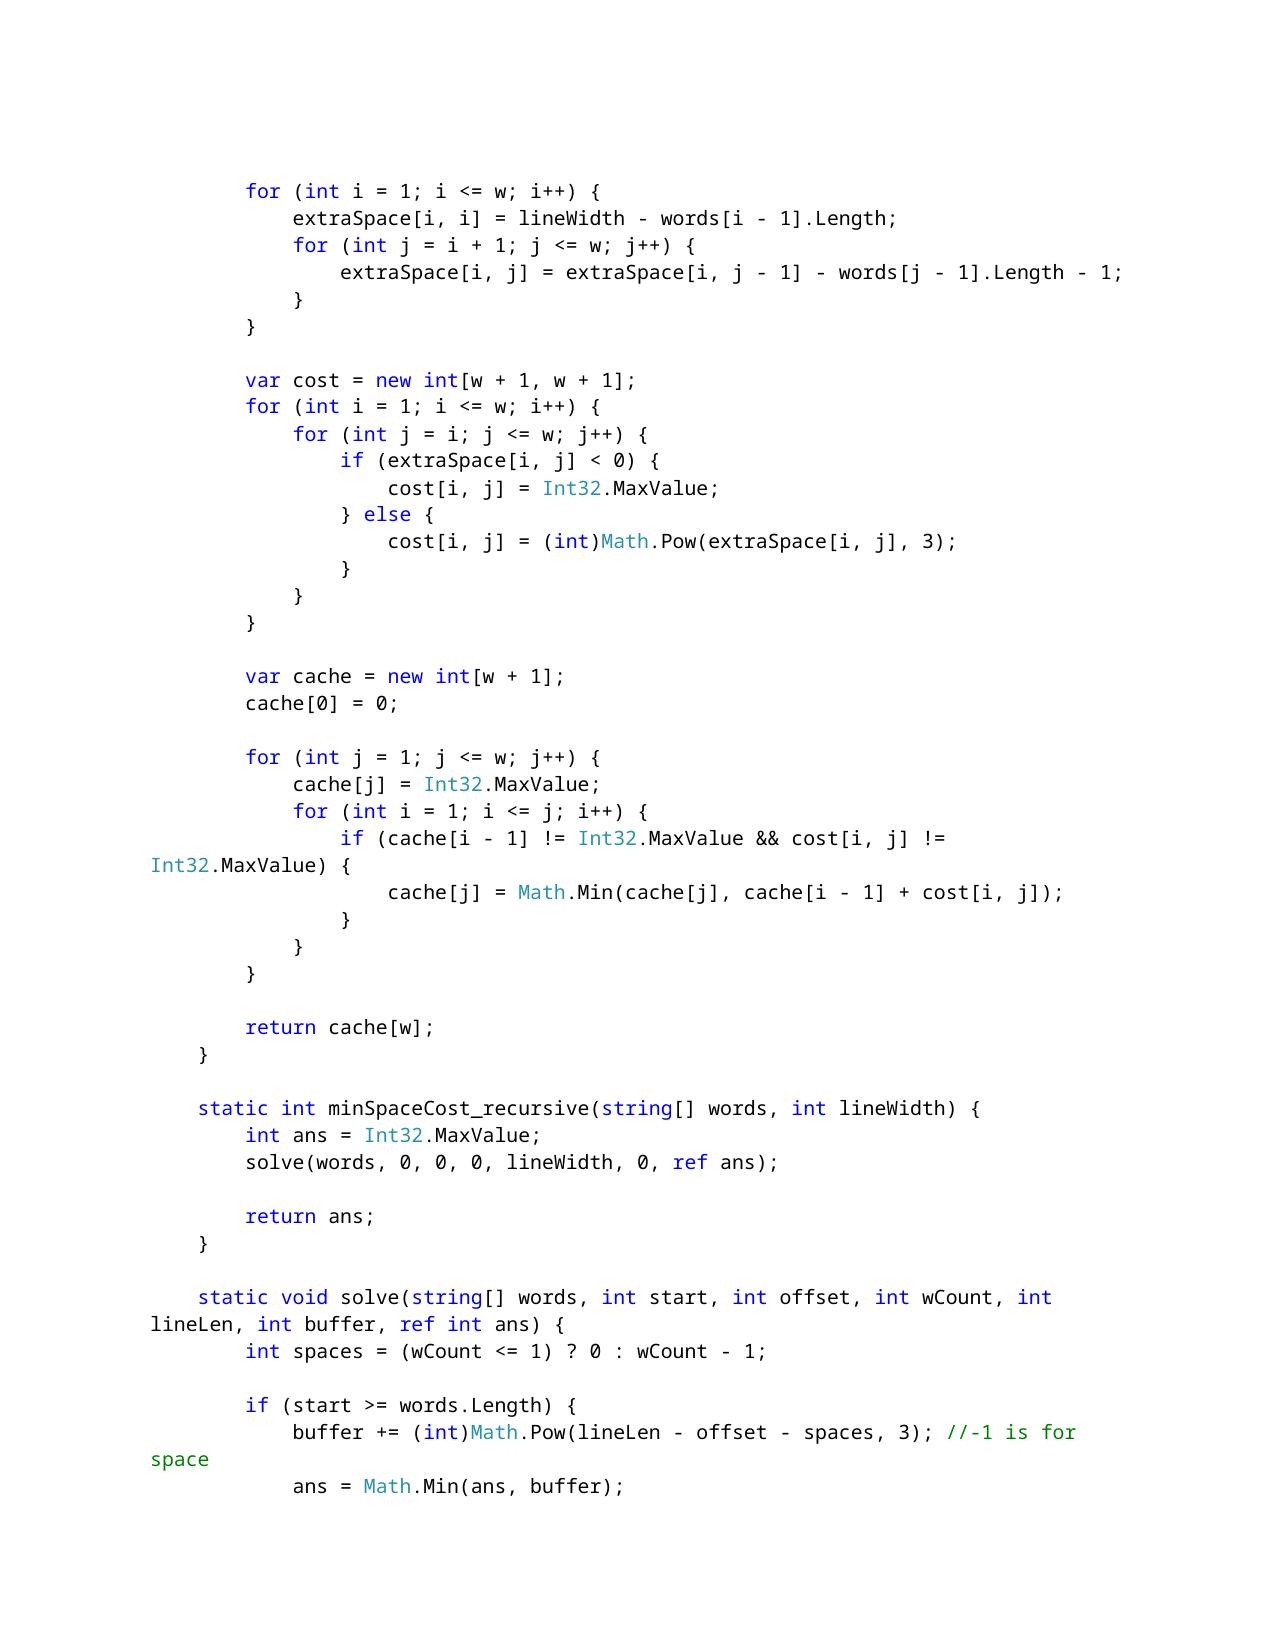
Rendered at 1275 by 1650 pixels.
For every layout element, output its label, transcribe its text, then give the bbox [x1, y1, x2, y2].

text for (int j = i + 1; j <= w; j++) { [150, 231, 1125, 258]
text cost[i, j] = (int)Math.Pow(extraSpace[i, j], 3); [150, 528, 1125, 555]
text var cost = new int[w + 1, w + 1]; [150, 366, 1125, 393]
text extraSpace[i, i] = lineWidth - words[i - 1].Length; [150, 204, 1125, 231]
text int spaces = (wCount <= 1) ? 0 : wCount - 1; [150, 1337, 1125, 1364]
text if (extraSpace[i, j] < 0) { [150, 447, 1125, 474]
text } [150, 582, 1125, 609]
text } else { [150, 501, 1125, 528]
text cost[i, j] = Int32.MaxValue; [150, 474, 1125, 501]
text cache[j] = Math.Min(cache[j], cache[i - 1] + cost[i, j]); [150, 878, 1125, 905]
text for (int j = 1; j <= w; j++) { [150, 743, 1125, 771]
text } [150, 905, 1125, 932]
text ans = Math.Min(ans, buffer); [150, 1472, 1125, 1499]
text return ans; [150, 1202, 1125, 1229]
text for (int i = 1; i <= w; i++) { [150, 393, 1125, 420]
text } [150, 609, 1125, 636]
text } [150, 312, 1125, 339]
text static void solve(string[] words, int start, int offset, int wCount, int lineLen, int buffer, ref int ans) { [150, 1283, 1125, 1337]
text } [150, 285, 1125, 312]
text static int minSpaceCost_recursive(string[] words, int lineWidth) { [150, 1094, 1125, 1121]
text solve(words, 0, 0, 0, lineWidth, 0, ref ans); [150, 1148, 1125, 1175]
text } [150, 1040, 1125, 1067]
text cache[0] = 0; [150, 689, 1125, 717]
text } [150, 959, 1125, 986]
text return cache[w]; [150, 1013, 1125, 1040]
text } [150, 932, 1125, 959]
text for (int i = 1; i <= j; i++) { [150, 797, 1125, 824]
text var cache = new int[w + 1]; [150, 663, 1125, 689]
text if (cache[i - 1] != Int32.MaxValue && cost[i, j] != Int32.MaxValue) { [150, 824, 1125, 878]
text } [150, 555, 1125, 582]
text } [150, 1229, 1125, 1256]
text buffer += (int)Math.Pow(lineLen - offset - spaces, 3); //-1 is for space [150, 1418, 1125, 1472]
text cache[j] = Int32.MaxValue; [150, 771, 1125, 797]
text if (start >= words.Length) { [150, 1391, 1125, 1418]
text for (int i = 1; i <= w; i++) { [150, 177, 1125, 204]
text extraSpace[i, j] = extraSpace[i, j - 1] - words[j - 1].Length - 1; [150, 258, 1125, 285]
text for (int j = i; j <= w; j++) { [150, 420, 1125, 447]
text int ans = Int32.MaxValue; [150, 1121, 1125, 1148]
